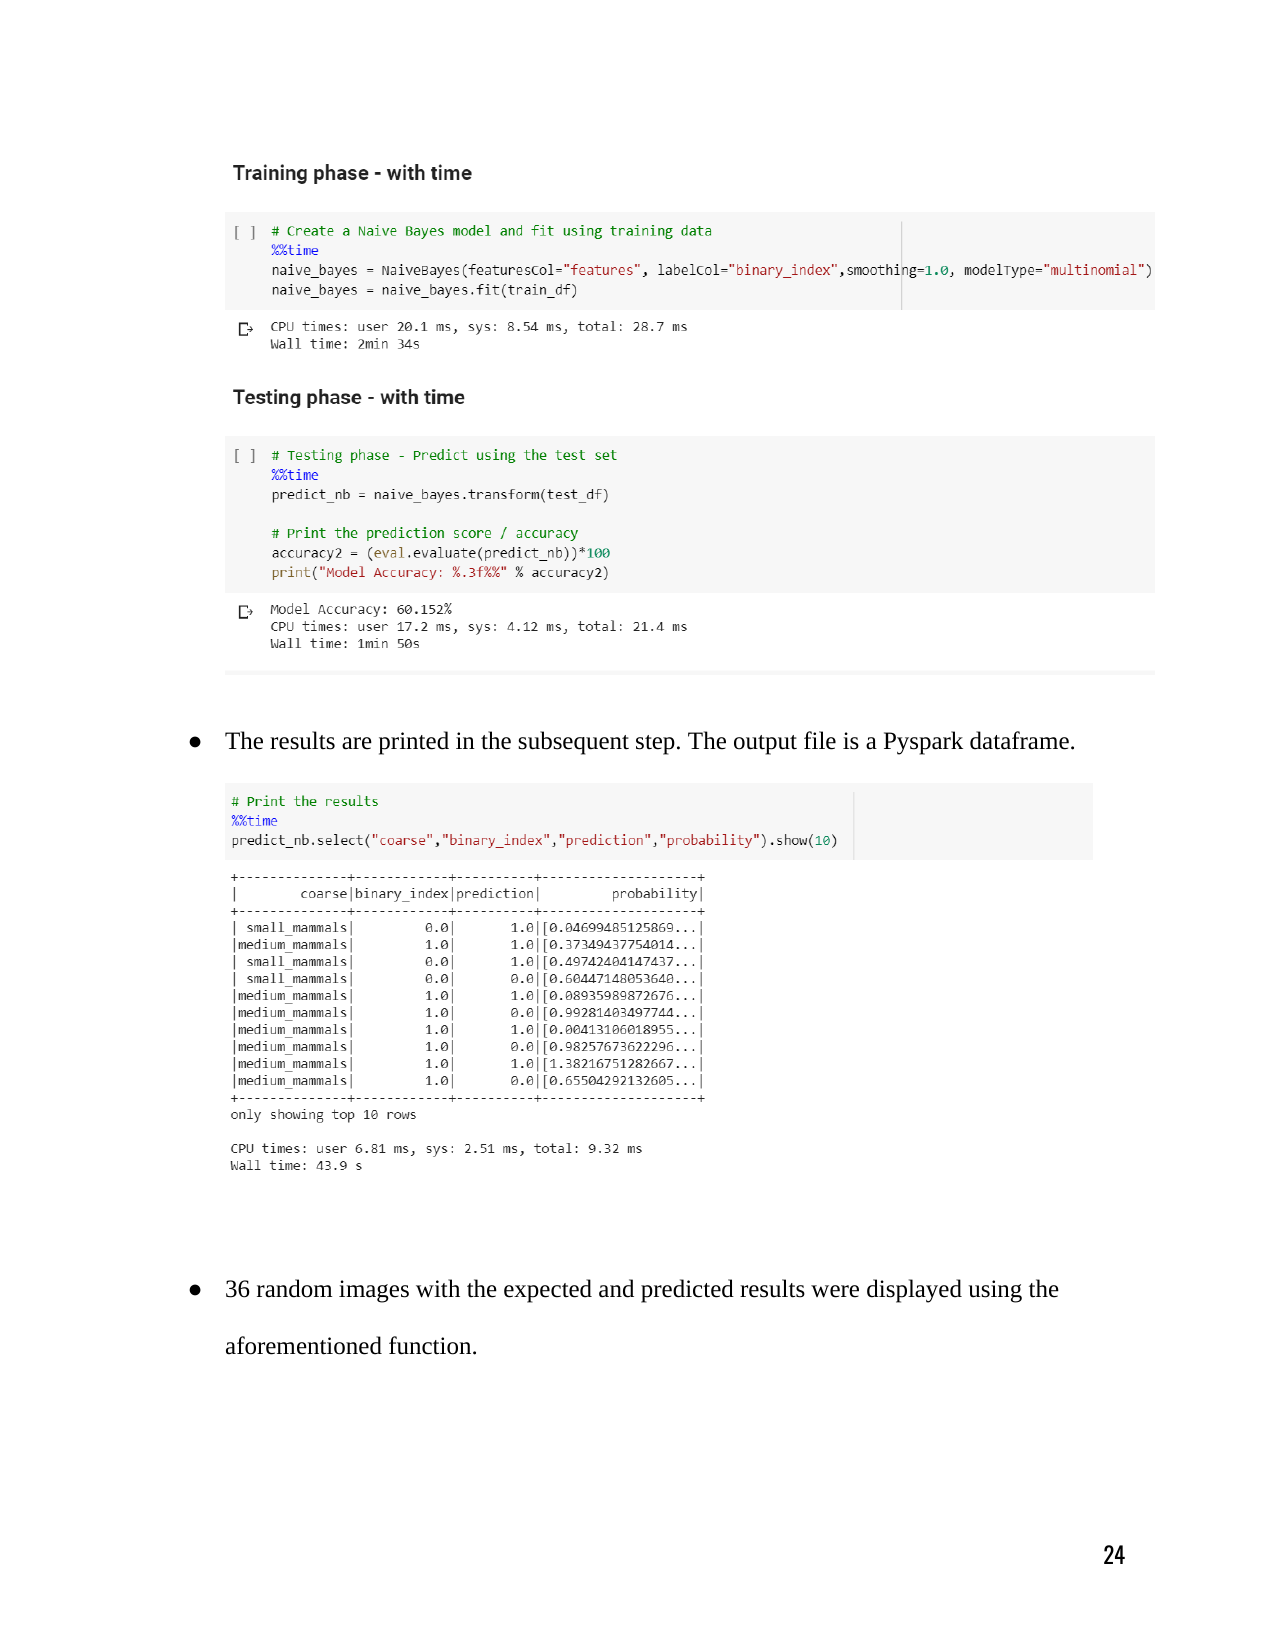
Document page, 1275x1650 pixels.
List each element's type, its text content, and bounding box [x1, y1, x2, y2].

picture [225, 783, 1093, 1190]
picture [225, 150, 1155, 675]
list 36 random images with the expected and predicted results were displayed using the aforementioned function. [187, 1274, 1125, 1360]
list The results are printed in the subsequent step. The output file is a Pyspark dataframe. [187, 726, 1125, 755]
